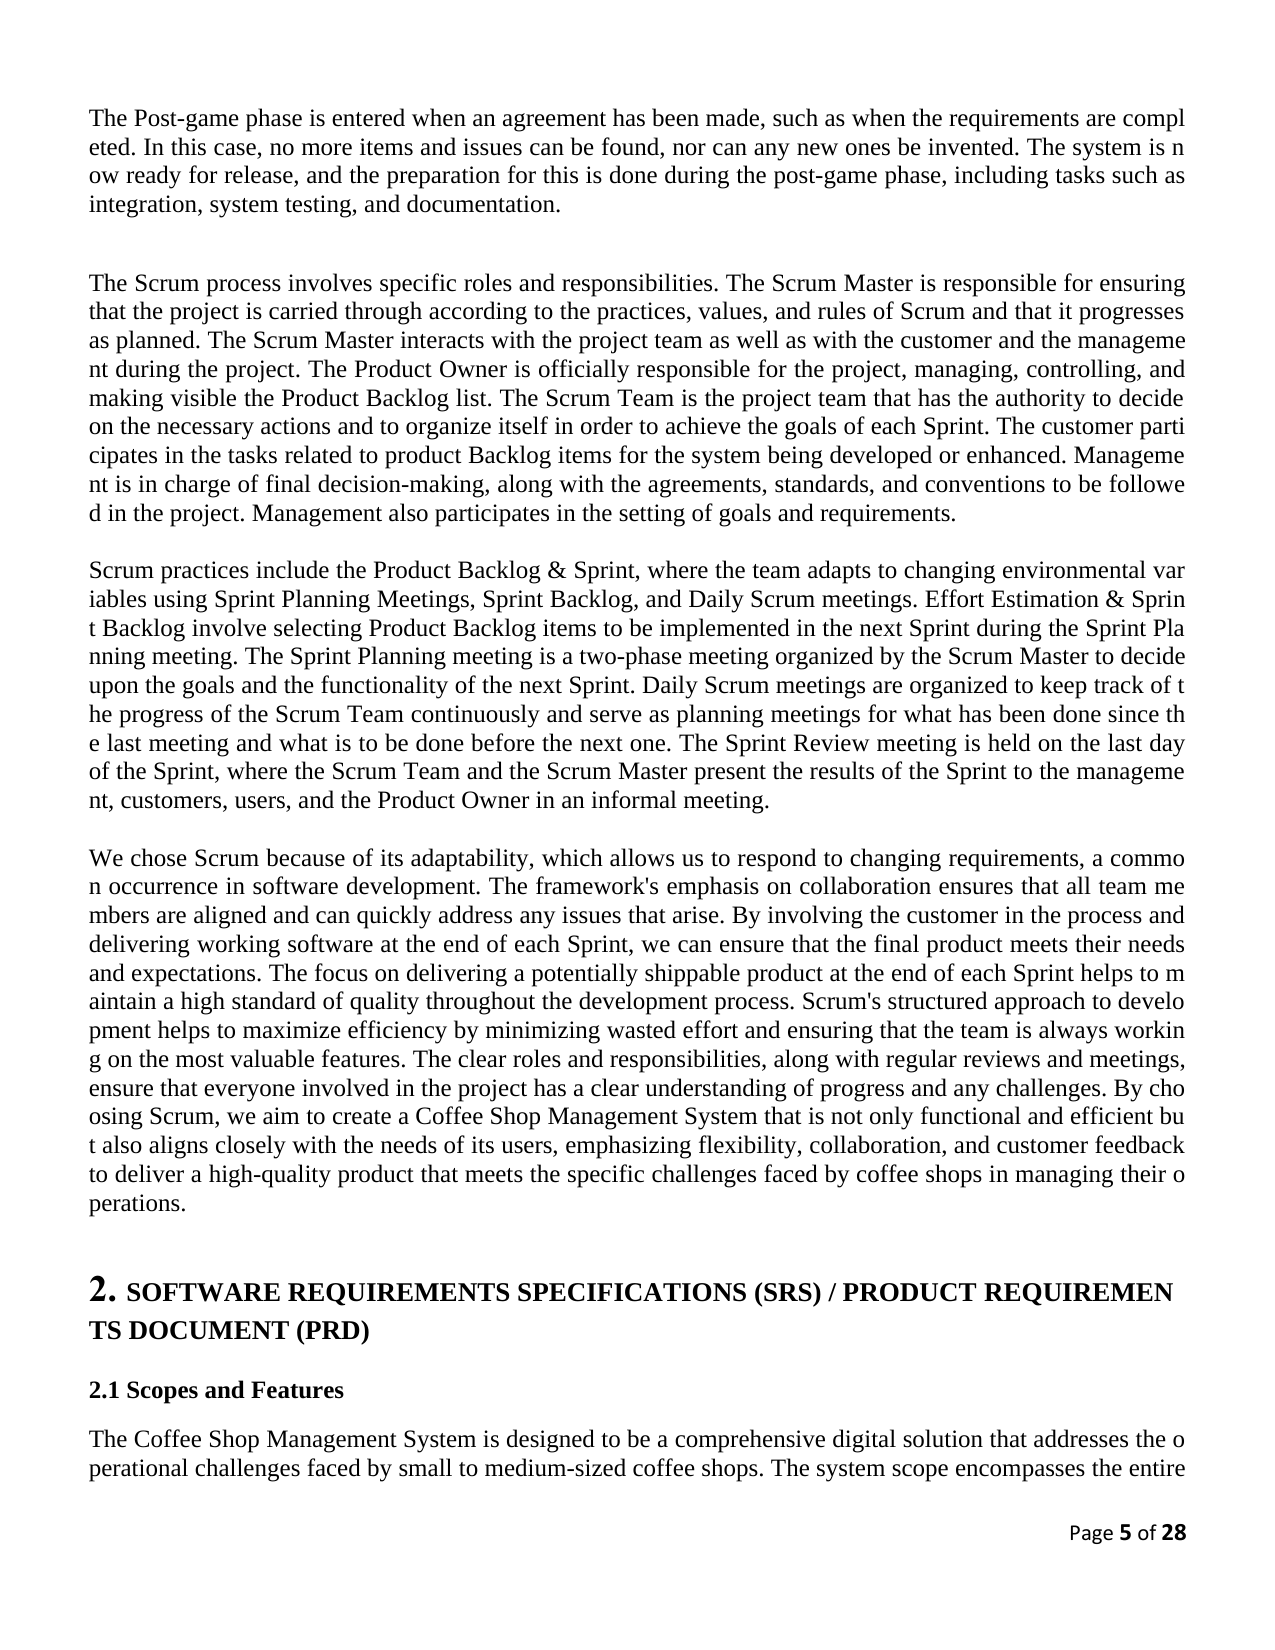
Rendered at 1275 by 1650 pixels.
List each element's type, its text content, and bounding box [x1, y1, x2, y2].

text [88, 1424, 1186, 1482]
subtitle SOFTWARE REQUIREMENTS SPECIFICATIONS (SRS) / PRODUCT REQUIREMENTS DOCUMENT (PRD) [88, 1266, 1186, 1345]
text The Scrum process involves specific roles and responsibilities. The Scrum Master is responsible for ensuring that the project is carried through according to the practices, values, and rules of Scrum and that it progresses as planned. The Scrum Master interacts with the project team as well as with the customer and the management during the project. The Product Owner is officially responsible for the project, managing, controlling, and making visible the Product Backlog list. The Scrum Team is the project team that has the authority to decide on the necessary actions and to organize itself in order to achieve the goals of each Sprint. The customer participates in the tasks related to product Backlog items for the system being developed or enhanced. Management is in charge of final decision-making, along with the agreements, standards, and conventions to be followed in the project. Management also participates in the setting of goals and requirements. Scrum practices include the Product Backlog & Sprint, where the team adapts to changing environmental variables using Sprint Planning Meetings, Sprint Backlog, and Daily Scrum meetings. Effort Estimation & Sprint Backlog involve selecting Product Backlog items to be implemented in the next Sprint during the Sprint Planning meeting. The Sprint Planning meeting is a two-phase meeting organized by the Scrum Master to decide upon the goals and the functionality of the next Sprint. Daily Scrum meetings are organized to keep track of the progress of the Scrum Team continuously and serve as planning meetings for what has been done since the last meeting and what is to be done before the next one. The Sprint Review meeting is held on the last day of the Sprint, where the Scrum Team and the Scrum Master present the results of the Sprint to the management, customers, users, and the Product Owner in an informal meeting. We chose Scrum because of its adaptability, which allows us to respond to changing requirements, a common occurrence in software development. The framework's emphasis on collaboration ensures that all team members are aligned and can quickly address any issues that arise. By involving the customer in the process and delivering working software at the end of each Sprint, we can ensure that the final product meets their needs and expectations. The focus on delivering a potentially shippable product at the end of each Sprint helps to maintain a high standard of quality throughout the development process. Scrum's structured approach to development helps to maximize efficiency by minimizing wasted effort and ensuring that the team is always working on the most valuable features. The clear roles and responsibilities, along with regular reviews and meetings, ensure that everyone involved in the project has a clear understanding of progress and any challenges. By choosing Scrum, we aim to create a Coffee Shop Management System that is not only functional and efficient but also aligns closely with the needs of its users, emphasizing flexibility, collaboration, and customer feedback to deliver a high-quality product that meets the specific challenges faced by coffee shops in managing their operations. [88, 239, 1186, 1216]
list Scopes and Features [88, 1375, 1186, 1403]
text The Post-game phase is entered when an agreement has been made, such as when the requirements are completed. In this case, no more items and issues can be found, nor can any new ones be invented. The system is now ready for release, and the preparation for this is done during the post-game phase, including tasks such as integration, system testing, and documentation. [88, 103, 1186, 218]
